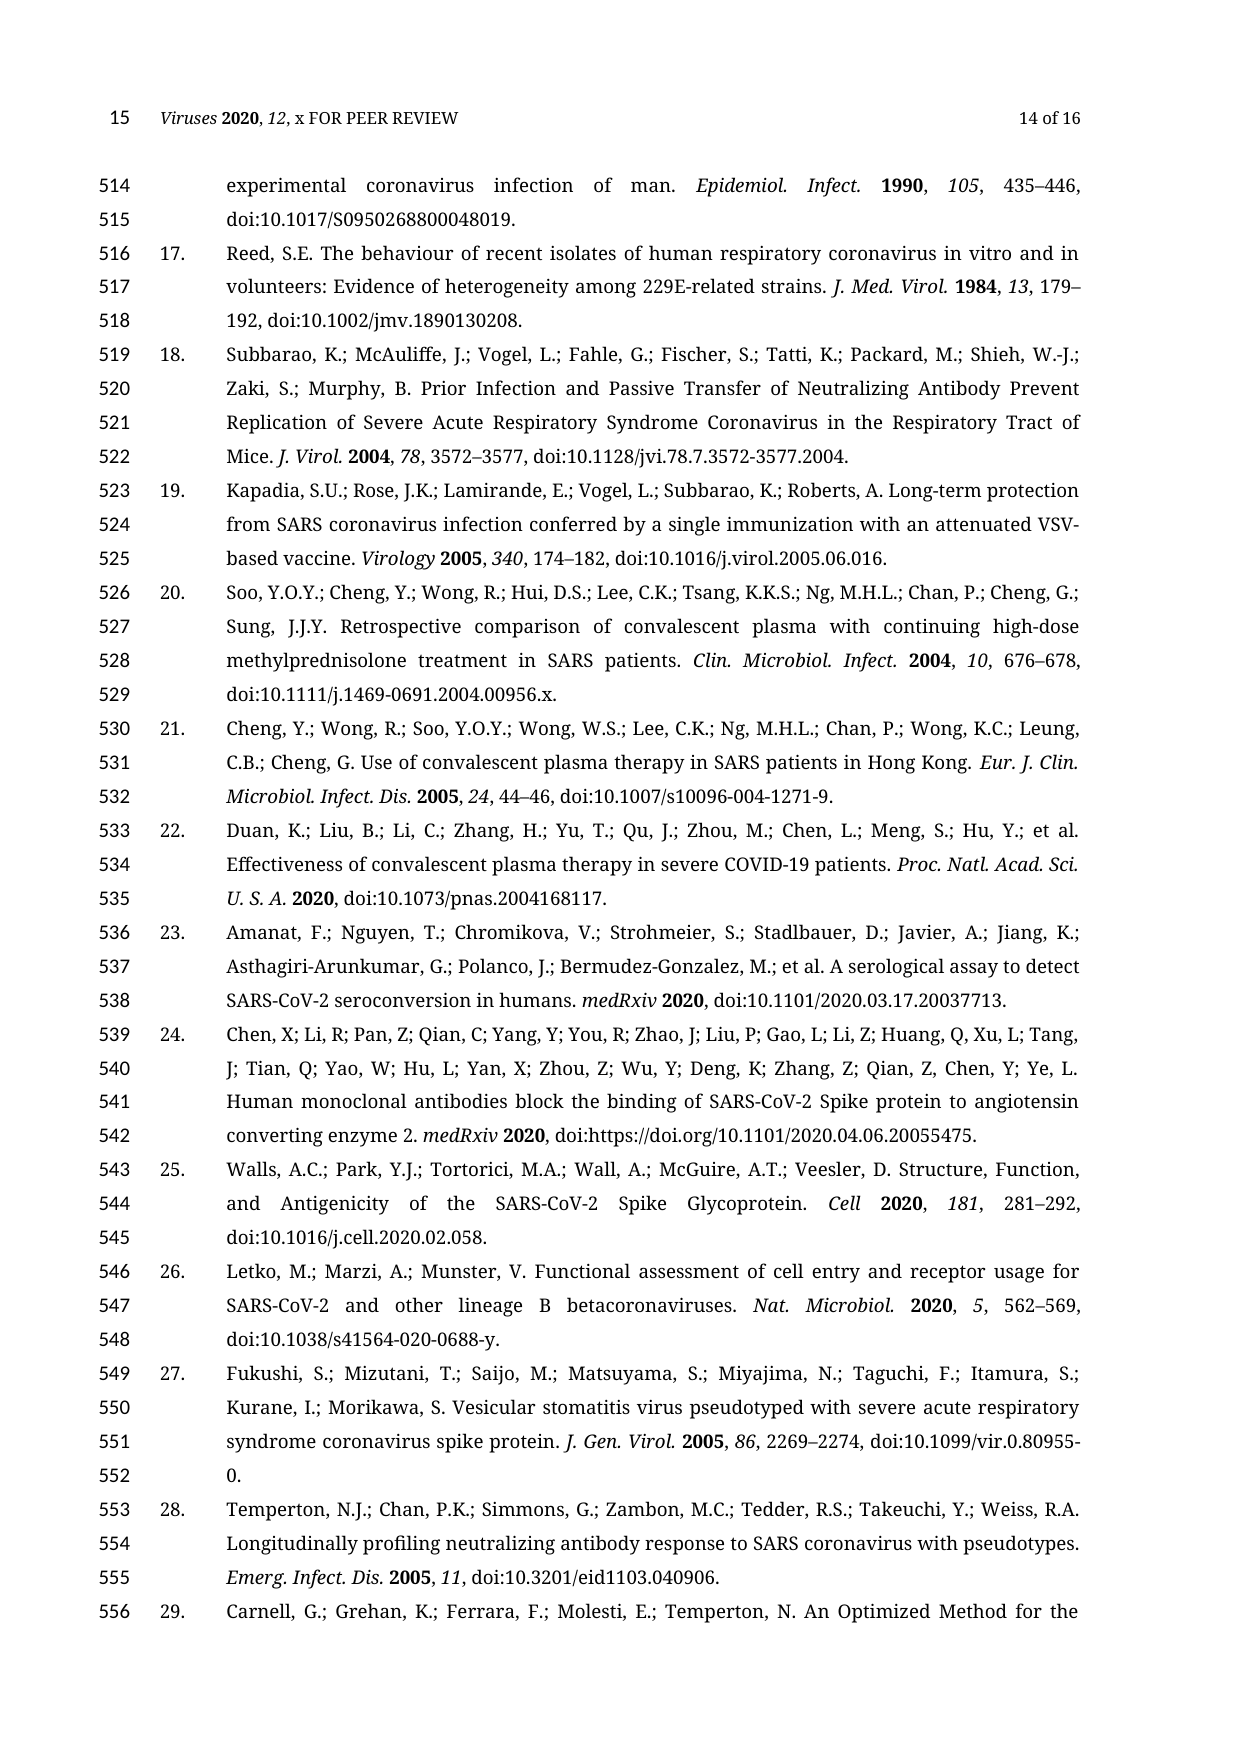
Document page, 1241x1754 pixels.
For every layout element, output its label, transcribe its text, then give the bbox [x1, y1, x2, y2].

text 22. Duan, K.; Liu, B.; Li, C.; Zhang, H.; Yu, T.; Qu, J.; Zhou, M.; Chen, L.; Meng, S.; Hu, Y.; et al. Effectiveness of convalescent plasma therapy in severe COVID-19 patients. Proc. Natl. Acad. Sci. U. S. A. 2020, doi:10.1073/pnas.2004168117. [159, 813, 1081, 915]
text 26. Letko, M.; Marzi, A.; Munster, V. Functional assessment of cell entry and receptor usage for SARS-CoV-2 and other lineage B betacoronaviruses. Nat. Microbiol. 2020, 5, 562–569, doi:10.1038/s41564-020-0688-y. [159, 1254, 1081, 1356]
text 19. Kapadia, S.U.; Rose, J.K.; Lamirande, E.; Vogel, L.; Subbarao, K.; Roberts, A. Long-term protection from SARS coronavirus infection conferred by a single immunization with an attenuated VSV-based vaccine. Virology 2005, 340, 174–182, doi:10.1016/j.virol.2005.06.016. [159, 473, 1081, 575]
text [159, 168, 1081, 236]
text 25. Walls, A.C.; Park, Y.J.; Tortorici, M.A.; Wall, A.; McGuire, A.T.; Veesler, D. Structure, Function, and Antigenicity of the SARS-CoV-2 Spike Glycoprotein. Cell 2020, 181, 281–292, doi:10.1016/j.cell.2020.02.058. [159, 1152, 1081, 1254]
text 17. Reed, S.E. The behaviour of recent isolates of human respiratory coronavirus in vitro and in volunteers: Evidence of heterogeneity among 229E‐related strains. J. Med. Virol. 1984, 13, 179–192, doi:10.1002/jmv.1890130208. [159, 236, 1081, 337]
text 27. Fukushi, S.; Mizutani, T.; Saijo, M.; Matsuyama, S.; Miyajima, N.; Taguchi, F.; Itamura, S.; Kurane, I.; Morikawa, S. Vesicular stomatitis virus pseudotyped with severe acute respiratory syndrome coronavirus spike protein. J. Gen. Virol. 2005, 86, 2269–2274, doi:10.1099/vir.0.80955-0. [159, 1356, 1081, 1492]
text 23. Amanat, F.; Nguyen, T.; Chromikova, V.; Strohmeier, S.; Stadlbauer, D.; Javier, A.; Jiang, K.; Asthagiri-Arunkumar, G.; Polanco, J.; Bermudez-Gonzalez, M.; et al. A serological assay to detect SARS-CoV-2 seroconversion in humans. medRxiv 2020, doi:10.1101/2020.03.17.20037713. [159, 915, 1081, 1017]
text 24. Chen, X; Li, R; Pan, Z; Qian, C; Yang, Y; You, R; Zhao, J; Liu, P; Gao, L; Li, Z; Huang, Q, Xu, L; Tang, J; Tian, Q; Yao, W; Hu, L; Yan, X; Zhou, Z; Wu, Y; Deng, K; Zhang, Z; Qian, Z, Chen, Y; Ye, L. Human monoclonal antibodies block the binding of SARS-CoV-2 Spike protein to angiotensin converting enzyme 2. medRxiv 2020, doi:https://doi.org/10.1101/2020.04.06.20055475. [159, 1017, 1081, 1152]
text 20. Soo, Y.O.Y.; Cheng, Y.; Wong, R.; Hui, D.S.; Lee, C.K.; Tsang, K.K.S.; Ng, M.H.L.; Chan, P.; Cheng, G.; Sung, J.J.Y. Retrospective comparison of convalescent plasma with continuing high-dose methylprednisolone treatment in SARS patients. Clin. Microbiol. Infect. 2004, 10, 676–678, doi:10.1111/j.1469-0691.2004.00956.x. [159, 575, 1081, 711]
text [159, 1594, 1081, 1628]
text 21. Cheng, Y.; Wong, R.; Soo, Y.O.Y.; Wong, W.S.; Lee, C.K.; Ng, M.H.L.; Chan, P.; Wong, K.C.; Leung, C.B.; Cheng, G. Use of convalescent plasma therapy in SARS patients in Hong Kong. Eur. J. Clin. Microbiol. Infect. Dis. 2005, 24, 44–46, doi:10.1007/s10096-004-1271-9. [159, 711, 1081, 813]
text 28. Temperton, N.J.; Chan, P.K.; Simmons, G.; Zambon, M.C.; Tedder, R.S.; Takeuchi, Y.; Weiss, R.A. Longitudinally profiling neutralizing antibody response to SARS coronavirus with pseudotypes. Emerg. Infect. Dis. 2005, 11, doi:10.3201/eid1103.040906. [159, 1492, 1081, 1594]
text 18. Subbarao, K.; McAuliffe, J.; Vogel, L.; Fahle, G.; Fischer, S.; Tatti, K.; Packard, M.; Shieh, W.-J.; Zaki, S.; Murphy, B. Prior Infection and Passive Transfer of Neutralizing Antibody Prevent Replication of Severe Acute Respiratory Syndrome Coronavirus in the Respiratory Tract of Mice. J. Virol. 2004, 78, 3572–3577, doi:10.1128/jvi.78.7.3572-3577.2004. [159, 337, 1081, 473]
